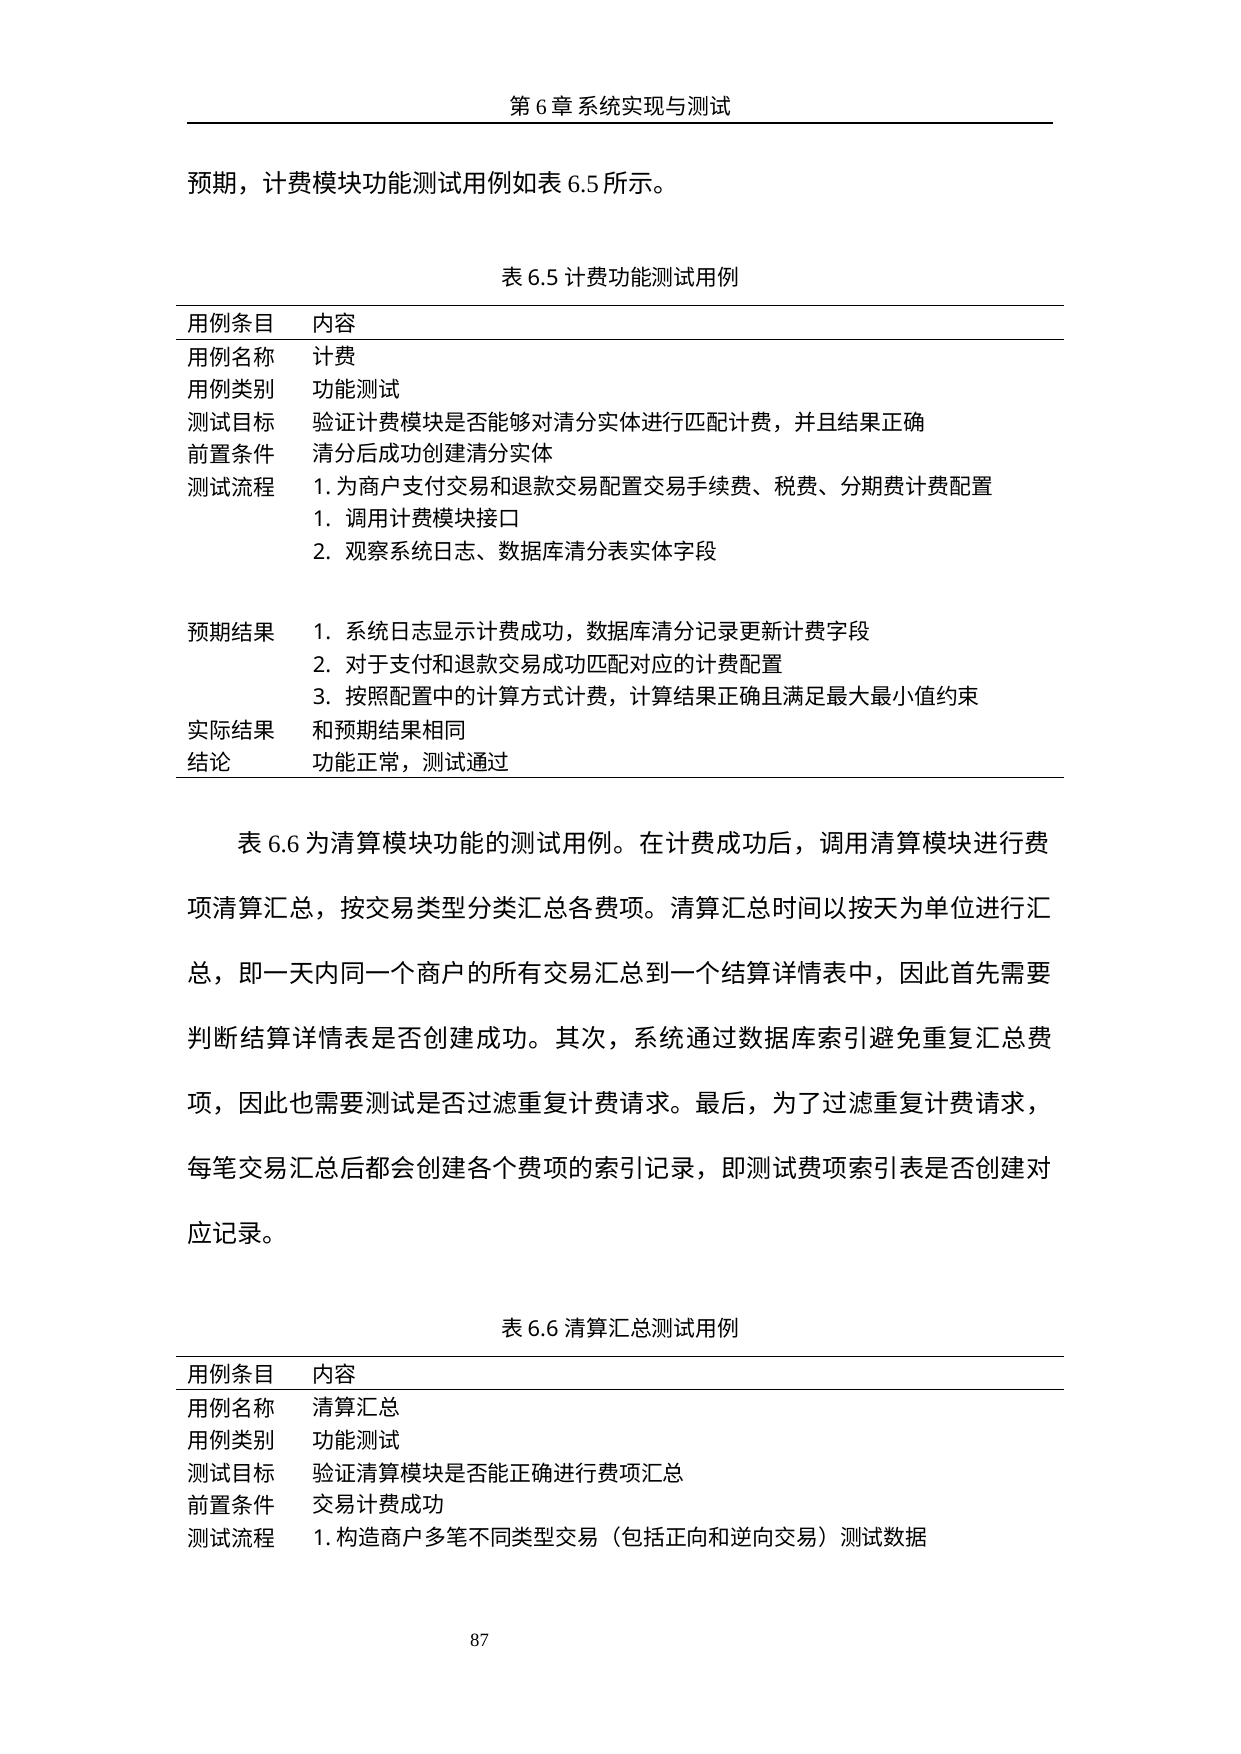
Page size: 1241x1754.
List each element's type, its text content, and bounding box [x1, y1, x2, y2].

table_cell 实际结果 [176, 712, 301, 745]
table_cell 用例名称 [176, 1390, 301, 1423]
text 表6.5 计费功能测试用例 [187, 260, 1053, 292]
table_cell 用例类别 [176, 1423, 301, 1455]
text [187, 150, 1053, 215]
table_cell 用例名称 [176, 340, 301, 372]
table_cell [301, 1520, 1064, 1553]
table_header 用例条目 [176, 1357, 301, 1389]
text 表6.6 清算汇总测试用例 [187, 1311, 1053, 1343]
table_cell 清分后成功创建清分实体 [301, 437, 1064, 469]
table_header 内容 [301, 306, 1064, 338]
table_cell 预期结果 [176, 615, 301, 712]
table_cell 结论 [176, 745, 301, 777]
table_cell 前置条件 [176, 1488, 301, 1520]
table_cell 测试目标 [176, 1455, 301, 1488]
table_cell 功能测试 [301, 1423, 1064, 1455]
table_header 用例条目 [176, 306, 301, 338]
table_cell 测试流程 [176, 1520, 301, 1553]
table_cell 验证清算模块是否能正确进行费项汇总 [301, 1455, 1064, 1488]
text 表6.6为清算模块功能的测试用例。在计费成功后，调用清算模块进行费项清算汇总，按交易类型分类汇总各费项。清算汇总时间以按天为单位进行汇总，即一天内同一个商户的所有交易汇总到一个结算详情表中，因此首先需要判断结算详情表是否创建成功。其次，系统通过数据库索引避免重复汇总费项，因此也需要测试是否过滤重复计费请求。最后，为了过滤重复计费请求，每笔交易汇总后都会创建各个费项的索引记录，即测试费项索引表是否创建对应记录。 [187, 811, 1053, 1266]
table_cell 清算汇总 [301, 1390, 1064, 1423]
table_cell 测试目标 [176, 405, 301, 437]
table_cell 用例类别 [176, 372, 301, 404]
table_cell 和预期结果相同 [301, 712, 1064, 745]
table_cell 功能正常，测试通过 [301, 745, 1064, 777]
table_header 内容 [301, 1357, 1064, 1389]
table_cell 计费 [301, 340, 1064, 372]
table_cell 交易计费成功 [301, 1488, 1064, 1520]
table_cell 前置条件 [176, 437, 301, 469]
table_cell 测试流程 [176, 470, 301, 615]
table_cell 为商户支付交易和退款交易配置交易手续费、税费、分期费计费配置 调用计费模块接口 观察系统日志、数据库清分表实体字段 [301, 470, 1064, 615]
table_cell 功能测试 [301, 372, 1064, 404]
table_cell 验证计费模块是否能够对清分实体进行匹配计费，并且结果正确 [301, 405, 1064, 437]
table_cell 系统日志显示计费成功，数据库清分记录更新计费字段 对于支付和退款交易成功匹配对应的计费配置 按照配置中的计算方式计费，计算结果正确且满足最大最小值约束 [301, 615, 1064, 712]
